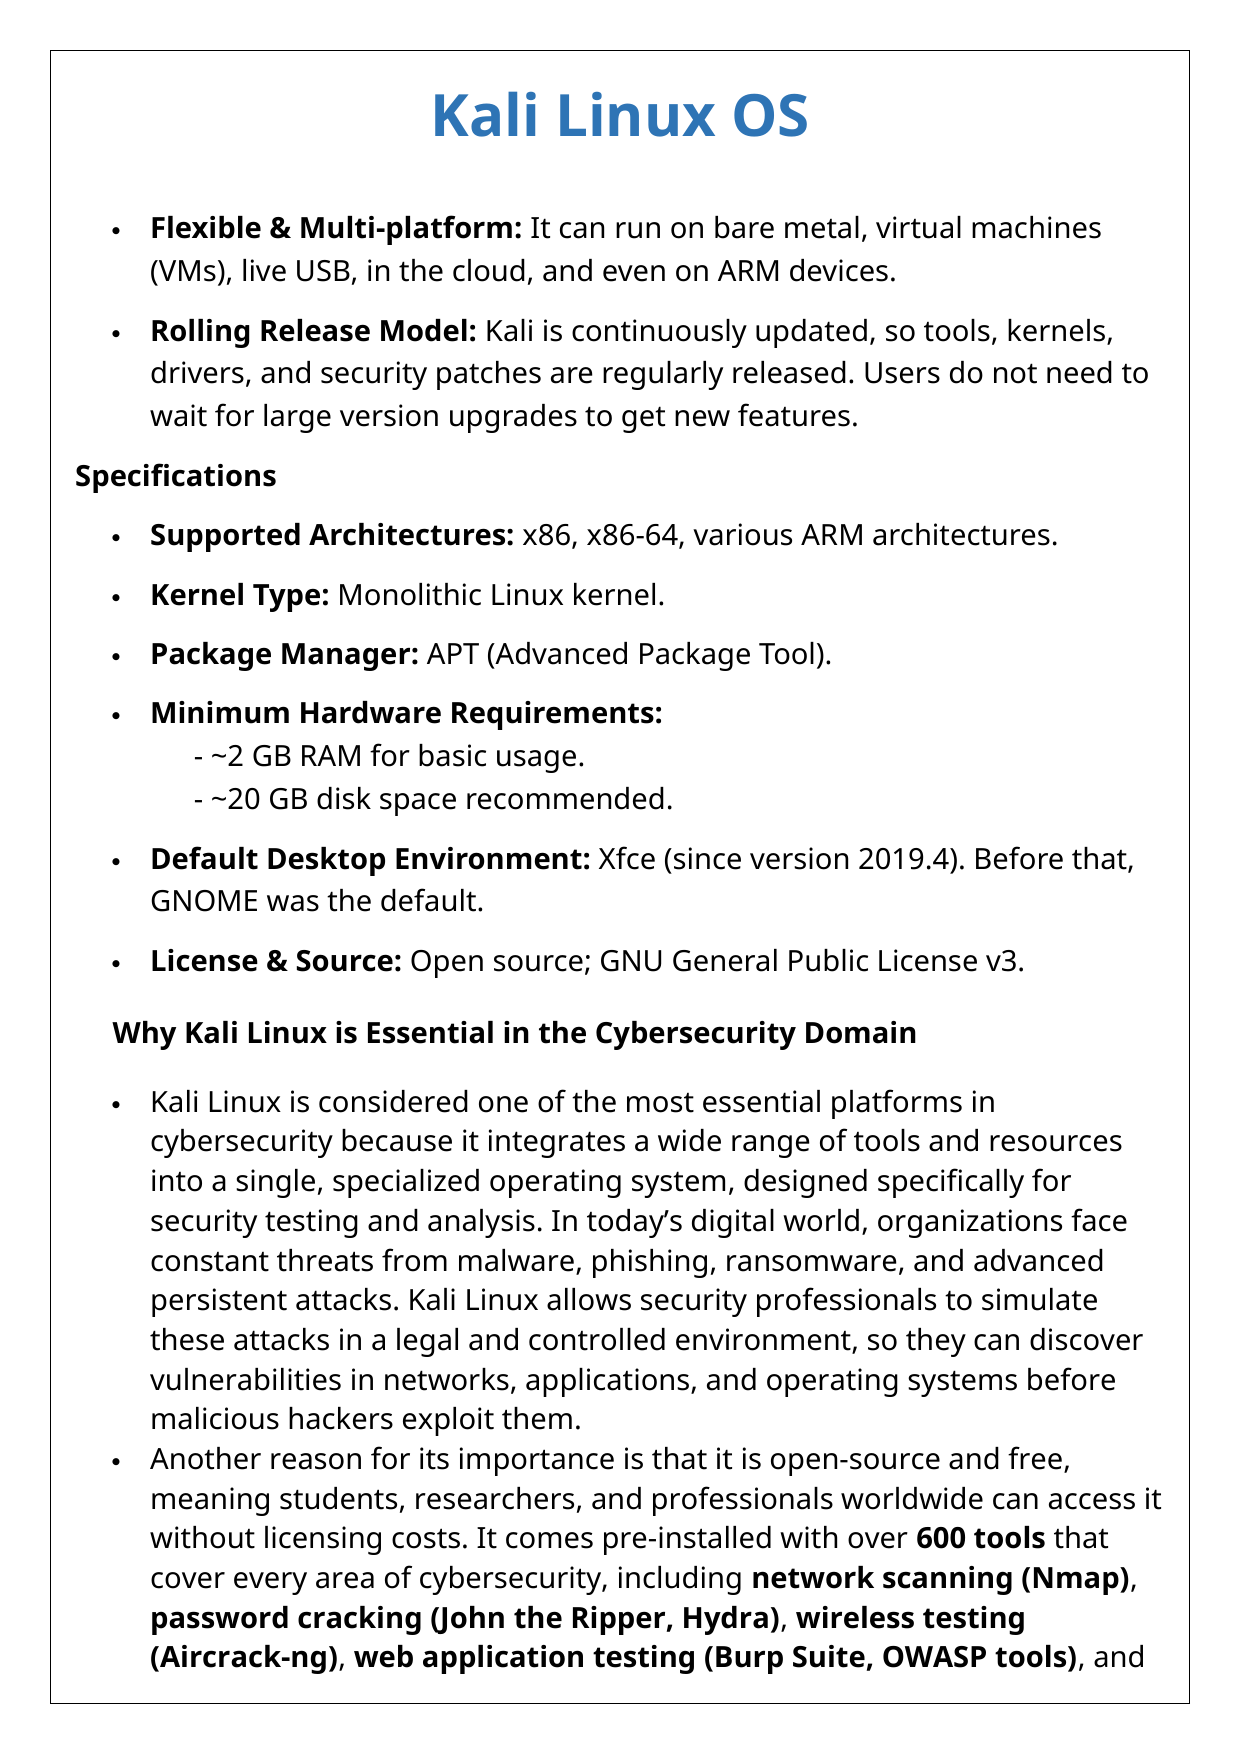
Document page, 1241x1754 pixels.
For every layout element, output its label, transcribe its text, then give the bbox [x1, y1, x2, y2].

list Rolling Release Model: Kali is continuously updated, so tools, kernels, drivers, and security patches are regularly released. Users do not need to wait for large version upgrades to get new features. [112, 310, 1165, 435]
text Specifications [75, 455, 1165, 494]
list Flexible & Multi-platform: It can run on bare metal, virtual machines (VMs), live USB, in the cloud, and even on ARM devices. [112, 207, 1165, 290]
list Minimum Hardware Requirements: - ~2 GB RAM for basic usage. - ~20 GB disk space recommended. [112, 693, 1165, 818]
list Kali Linux is considered one of the most essential platforms in cybersecurity because it integrates a wide range of tools and resources into a single, specialized operating system, designed specifically for security testing and analysis. In today’s digital world, organizations face constant threats from malware, phishing, ransomware, and advanced persistent attacks. Kali Linux allows security professionals to simulate these attacks in a legal and controlled environment, so they can discover vulnerabilities in networks, applications, and operating systems before malicious hackers exploit them. [112, 1081, 1165, 1438]
list Default Desktop Environment: Xfce (since version 2019.4). Before that, GNOME was the default. [112, 838, 1165, 920]
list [112, 1438, 1165, 1676]
list Package Manager: APT (Advanced Package Tool). [112, 633, 1165, 673]
list Kernel Type: Monolithic Linux kernel. [112, 574, 1165, 613]
text Why Kali Linux is Essential in the Cybersecurity Domain [112, 1012, 1165, 1052]
list License & Source: Open source; GNU General Public License v3. [112, 940, 1165, 980]
list Supported Architectures: x86, x86-64, various ARM architectures. [112, 514, 1165, 554]
